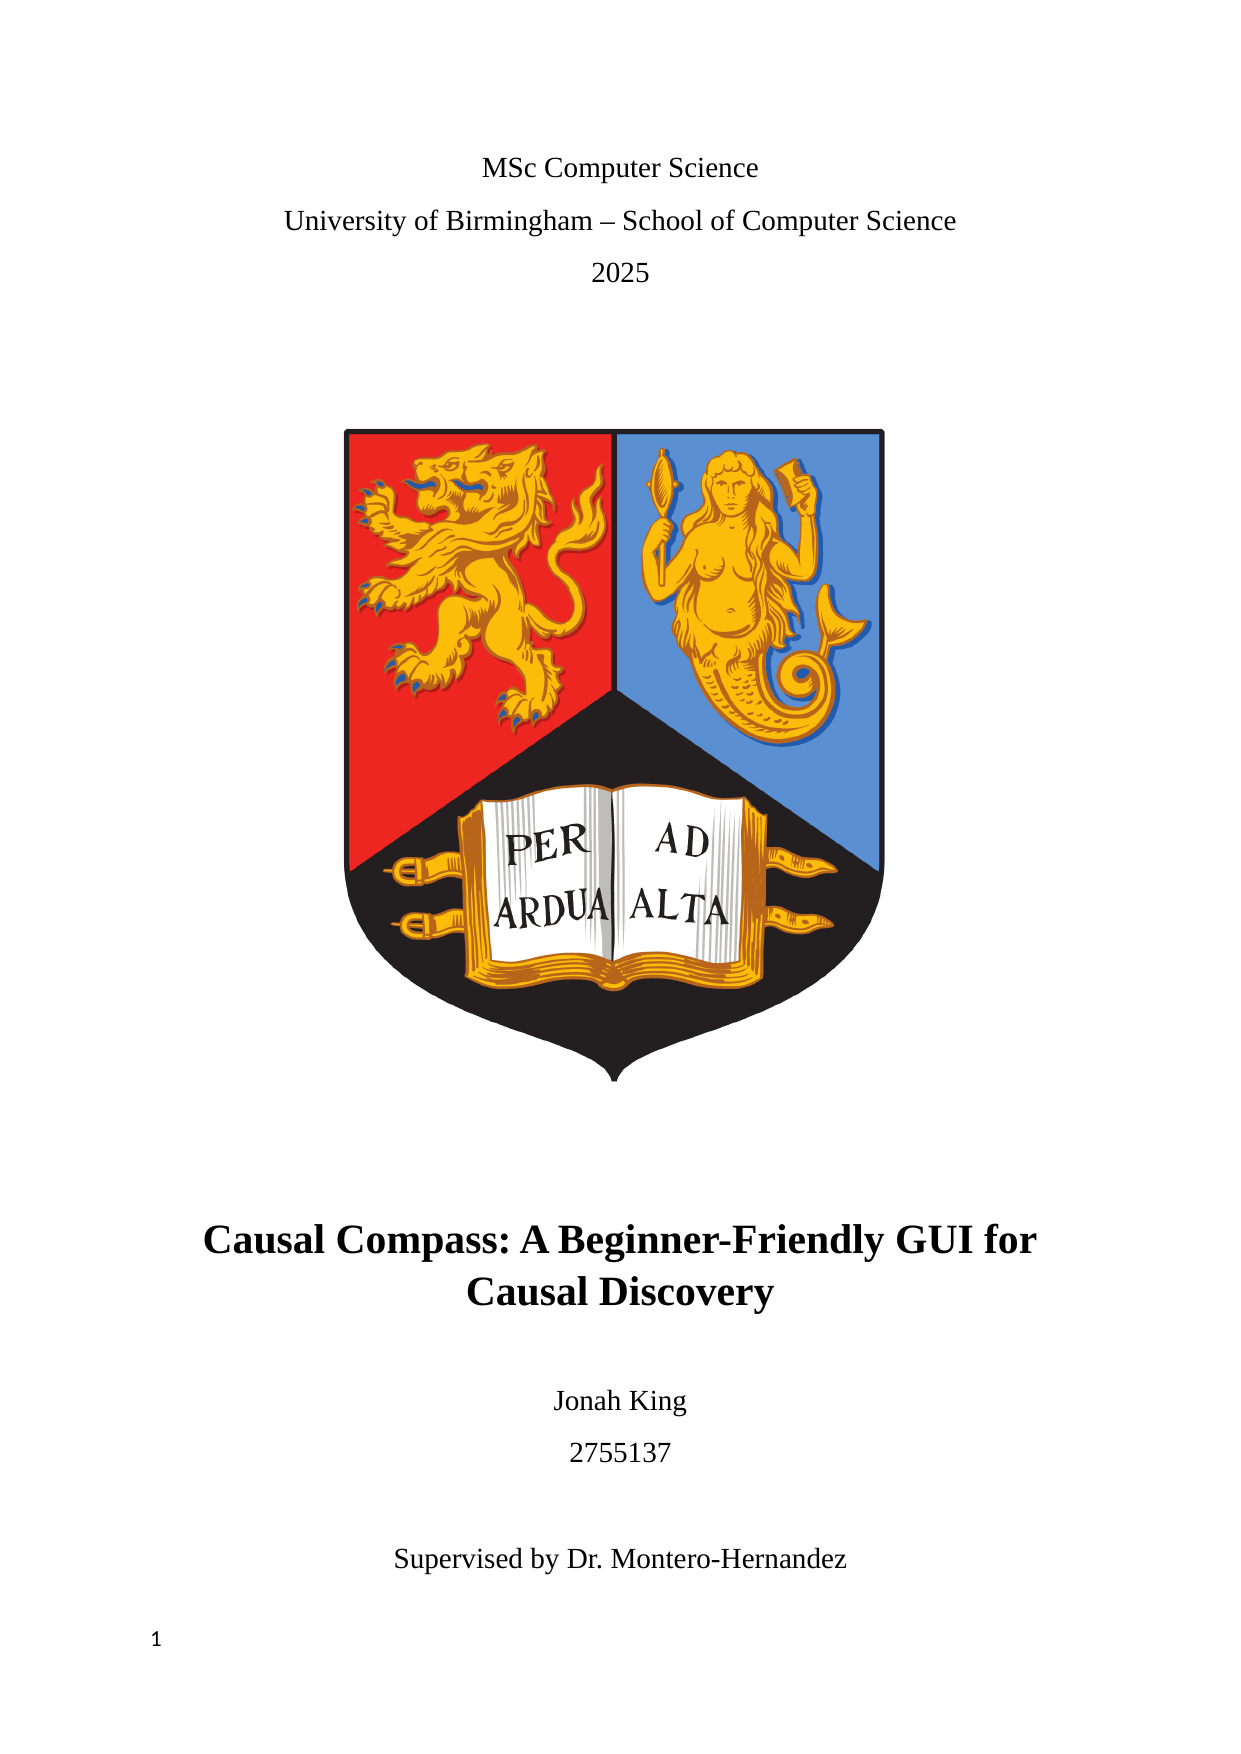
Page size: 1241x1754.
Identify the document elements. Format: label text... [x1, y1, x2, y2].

text Causal Compass: A Beginner-Friendly GUI for Causal Discovery [150, 1215, 1090, 1314]
picture [330, 415, 898, 1094]
text Supervised by Dr. Montero-Hernandez [150, 1541, 1090, 1574]
text 2025 [150, 256, 1090, 289]
text MSc Computer Science [150, 150, 1090, 183]
text Jonah King [150, 1383, 1090, 1416]
text 2755137 [150, 1435, 1090, 1469]
text University of Birmingham – School of Computer Science [150, 203, 1090, 236]
